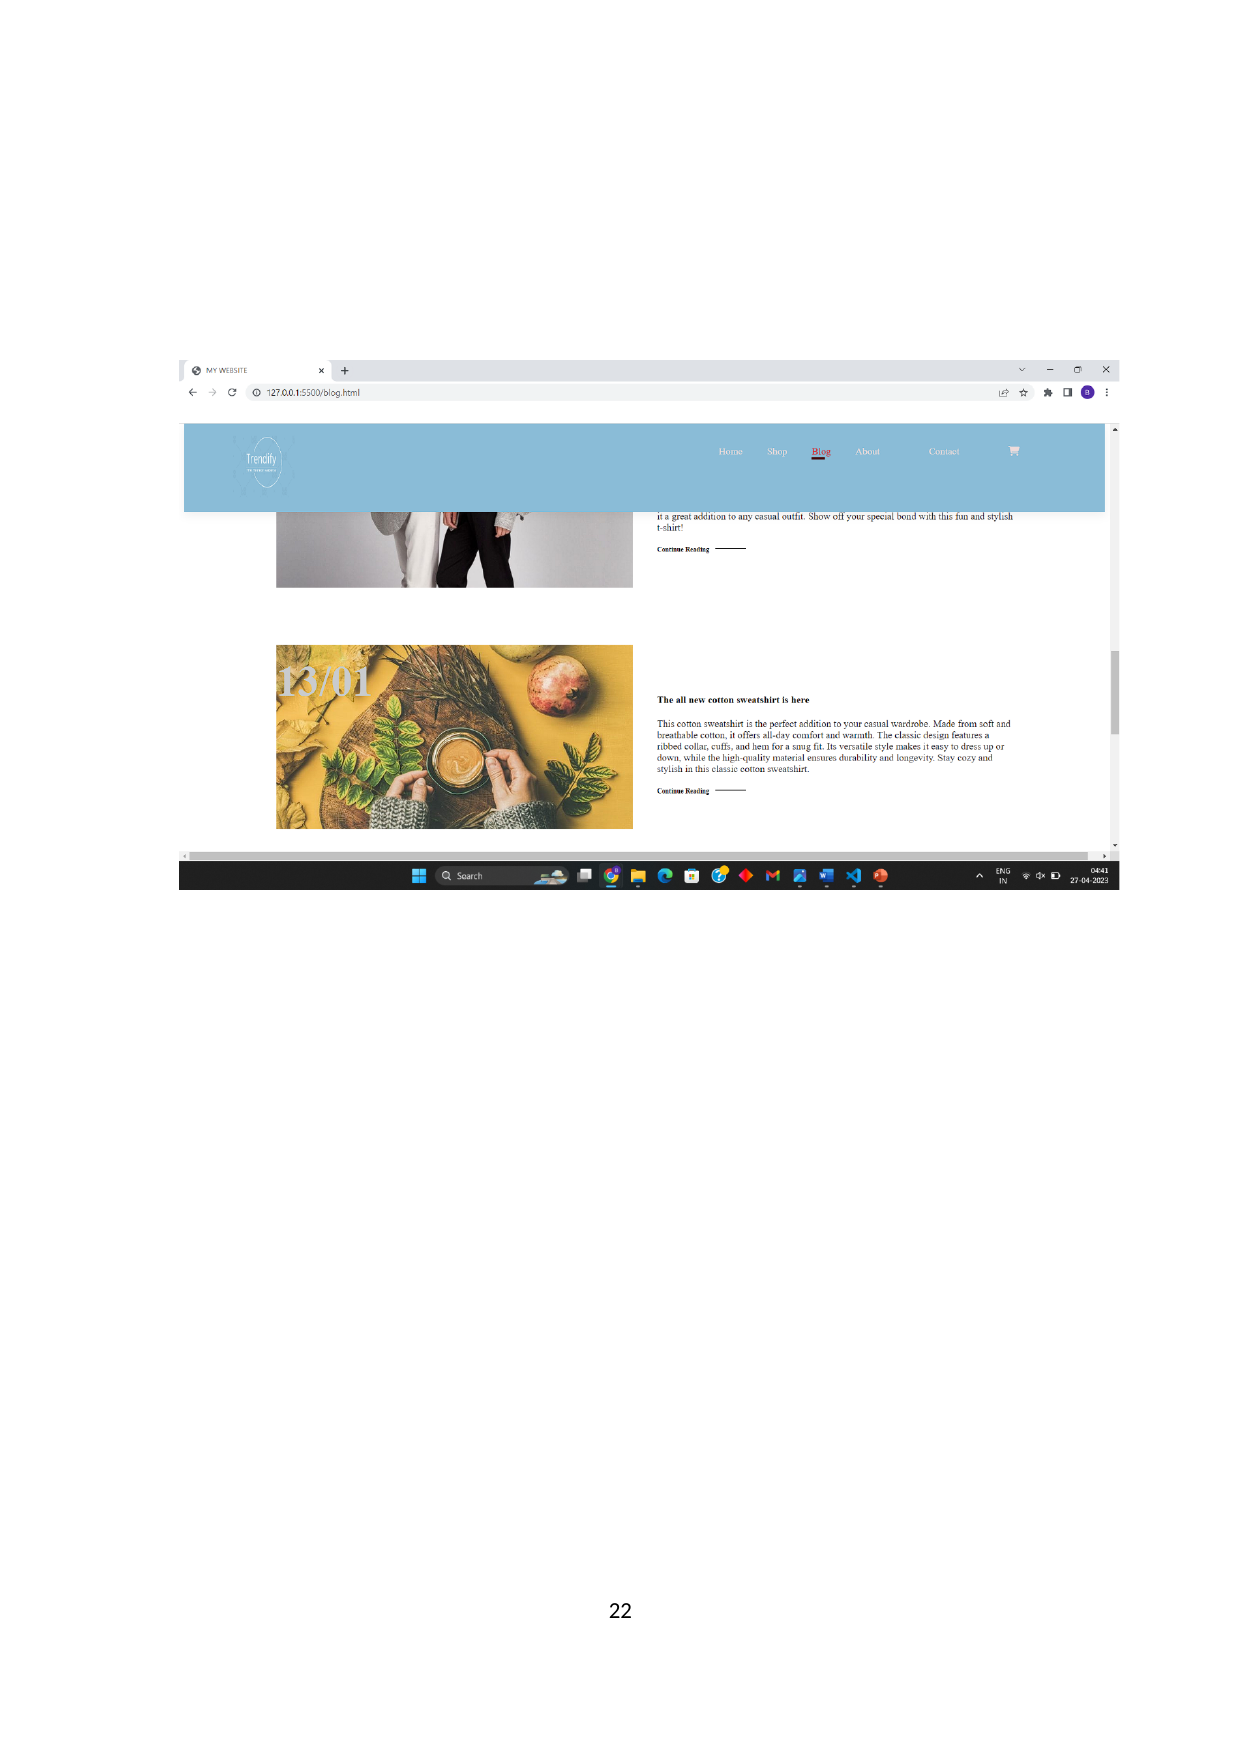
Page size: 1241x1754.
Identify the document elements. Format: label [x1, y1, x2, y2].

picture [179, 360, 1120, 890]
